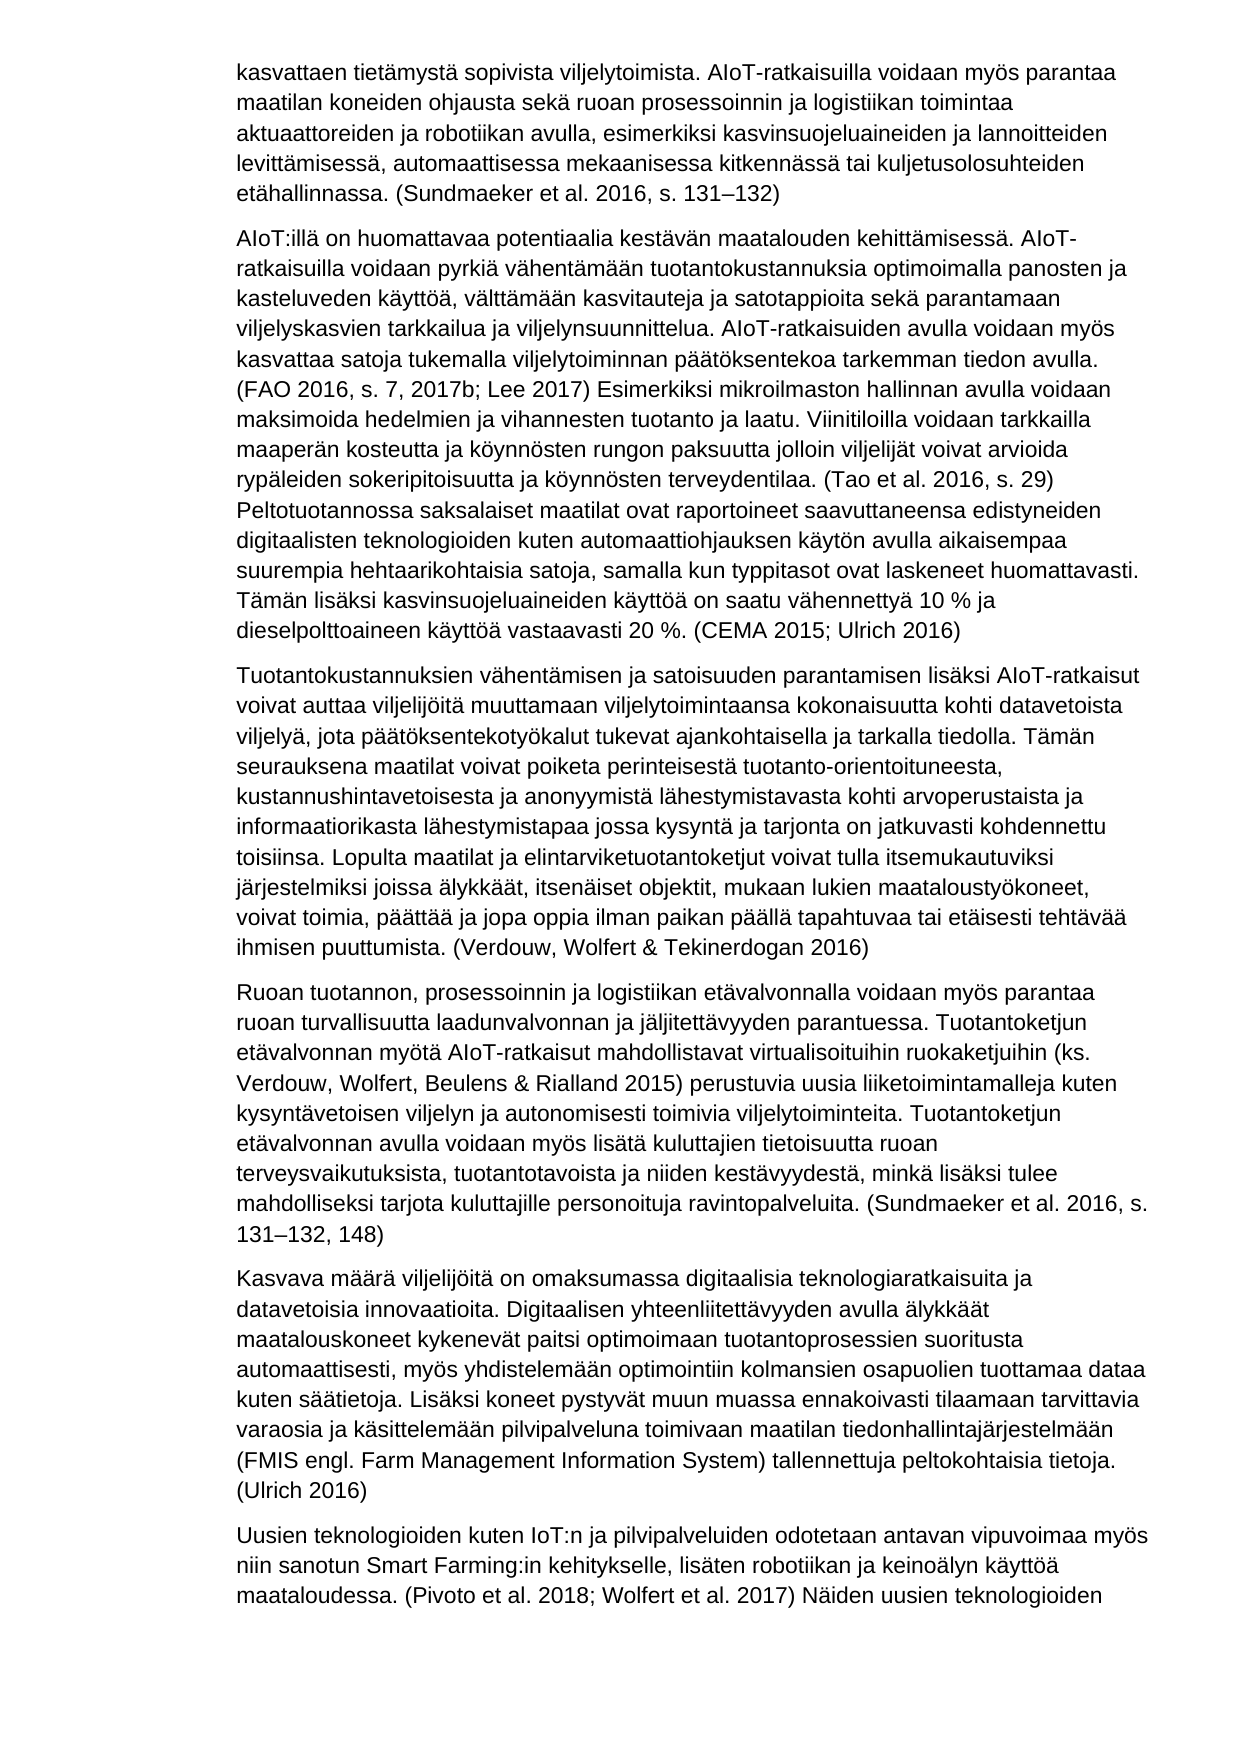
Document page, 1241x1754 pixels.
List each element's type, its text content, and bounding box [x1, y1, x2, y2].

text Tuotantokustannuksien vähentämisen ja satoisuuden parantamisen lisäksi AIoT-ratkaisut voivat auttaa viljelijöitä muuttamaan viljelytoimintaansa kokonaisuutta kohti datavetoista viljelyä, jota päätöksentekotyökalut tukevat ajankohtaisella ja tarkalla tiedolla. Tämän seurauksena maatilat voivat poiketa perinteisestä tuotanto-orientoituneesta, kustannushintavetoisesta ja anonyymistä lähestymistavasta kohti arvoperustaista ja informaatiorikasta lähestymistapaa jossa kysyntä ja tarjonta on jatkuvasti kohdennettu toisiinsa. Lopulta maatilat ja elintarviketuotantoketjut voivat tulla itsemukautuviksi järjestelmiksi joissa älykkäät, itsenäiset objektit, mukaan lukien maataloustyökoneet, voivat toimia, päättää ja jopa oppia ilman paikan päällä tapahtuvaa tai etäisesti tehtävää ihmisen puuttumista. (Verdouw, Wolfert & Tekinerdogan 2016) [236, 662, 1152, 960]
text Ruoan tuotannon, prosessoinnin ja logistiikan etävalvonnalla voidaan myös parantaa ruoan turvallisuutta laadunvalvonnan ja jäljitettävyyden parantuessa. Tuotantoketjun etävalvonnan myötä AIoT-ratkaisut mahdollistavat virtualisoituihin ruokaketjuihin (ks. Verdouw, Wolfert, Beulens & Rialland 2015) perustuvia uusia liiketoimintamalleja kuten kysyntävetoisen viljelyn ja autonomisesti toimivia viljelytoiminteita. Tuotantoketjun etävalvonnan avulla voidaan myös lisätä kuluttajien tietoisuutta ruoan terveysvaikutuksista, tuotantotavoista ja niiden kestävyydestä, minkä lisäksi tulee mahdolliseksi tarjota kuluttajille personoituja ravintopalveluita. (Sundmaeker et al. 2016, s. 131–132, 148) [236, 979, 1152, 1247]
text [236, 1522, 1152, 1608]
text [236, 59, 1152, 206]
text Kasvava määrä viljelijöitä on omaksumassa digitaalisia teknologiaratkaisuita ja datavetoisia innovaatioita. Digitaalisen yhteenliitettävyyden avulla älykkäät maatalouskoneet kykenevät paitsi optimoimaan tuotantoprosessien suoritusta automaattisesti, myös yhdistelemään optimointiin kolmansien osapuolien tuottamaa dataa kuten säätietoja. Lisäksi koneet pystyvät muun muassa ennakoivasti tilaamaan tarvittavia varaosia ja käsittelemään pilvipalveluna toimivaan maatilan tiedonhallintajärjestelmään (FMIS engl. Farm Management Information System) tallennettuja peltokohtaisia tietoja. (Ulrich 2016) [236, 1265, 1152, 1503]
text AIoT:illä on huomattavaa potentiaalia kestävän maatalouden kehittämisessä. AIoT-ratkaisuilla voidaan pyrkiä vähentämään tuotantokustannuksia optimoimalla panosten ja kasteluveden käyttöä, välttämään kasvitauteja ja satotappioita sekä parantamaan viljelyskasvien tarkkailua ja viljelynsuunnittelua. AIoT-ratkaisuiden avulla voidaan myös kasvattaa satoja tukemalla viljelytoiminnan päätöksentekoa tarkemman tiedon avulla. (FAO 2016, s. 7, 2017b; Lee 2017) Esimerkiksi mikroilmaston hallinnan avulla voidaan maksimoida hedelmien ja vihannesten tuotanto ja laatu. Viinitiloilla voidaan tarkkailla maaperän kosteutta ja köynnösten rungon paksuutta jolloin viljelijät voivat arvioida rypäleiden sokeripitoisuutta ja köynnösten terveydentilaa. (Tao et al. 2016, s. 29) Peltotuotannossa saksalaiset maatilat ovat raportoineet saavuttaneensa edistyneiden digitaalisten teknologioiden kuten automaattiohjauksen käytön avulla aikaisempaa suurempia hehtaarikohtaisia satoja, samalla kun typpitasot ovat laskeneet huomattavasti. Tämän lisäksi kasvinsuojeluaineiden käyttöä on saatu vähennettyä 10 % ja dieselpolttoaineen käyttöä vastaavasti 20 %. (CEMA 2015; Ulrich 2016) [236, 225, 1152, 644]
